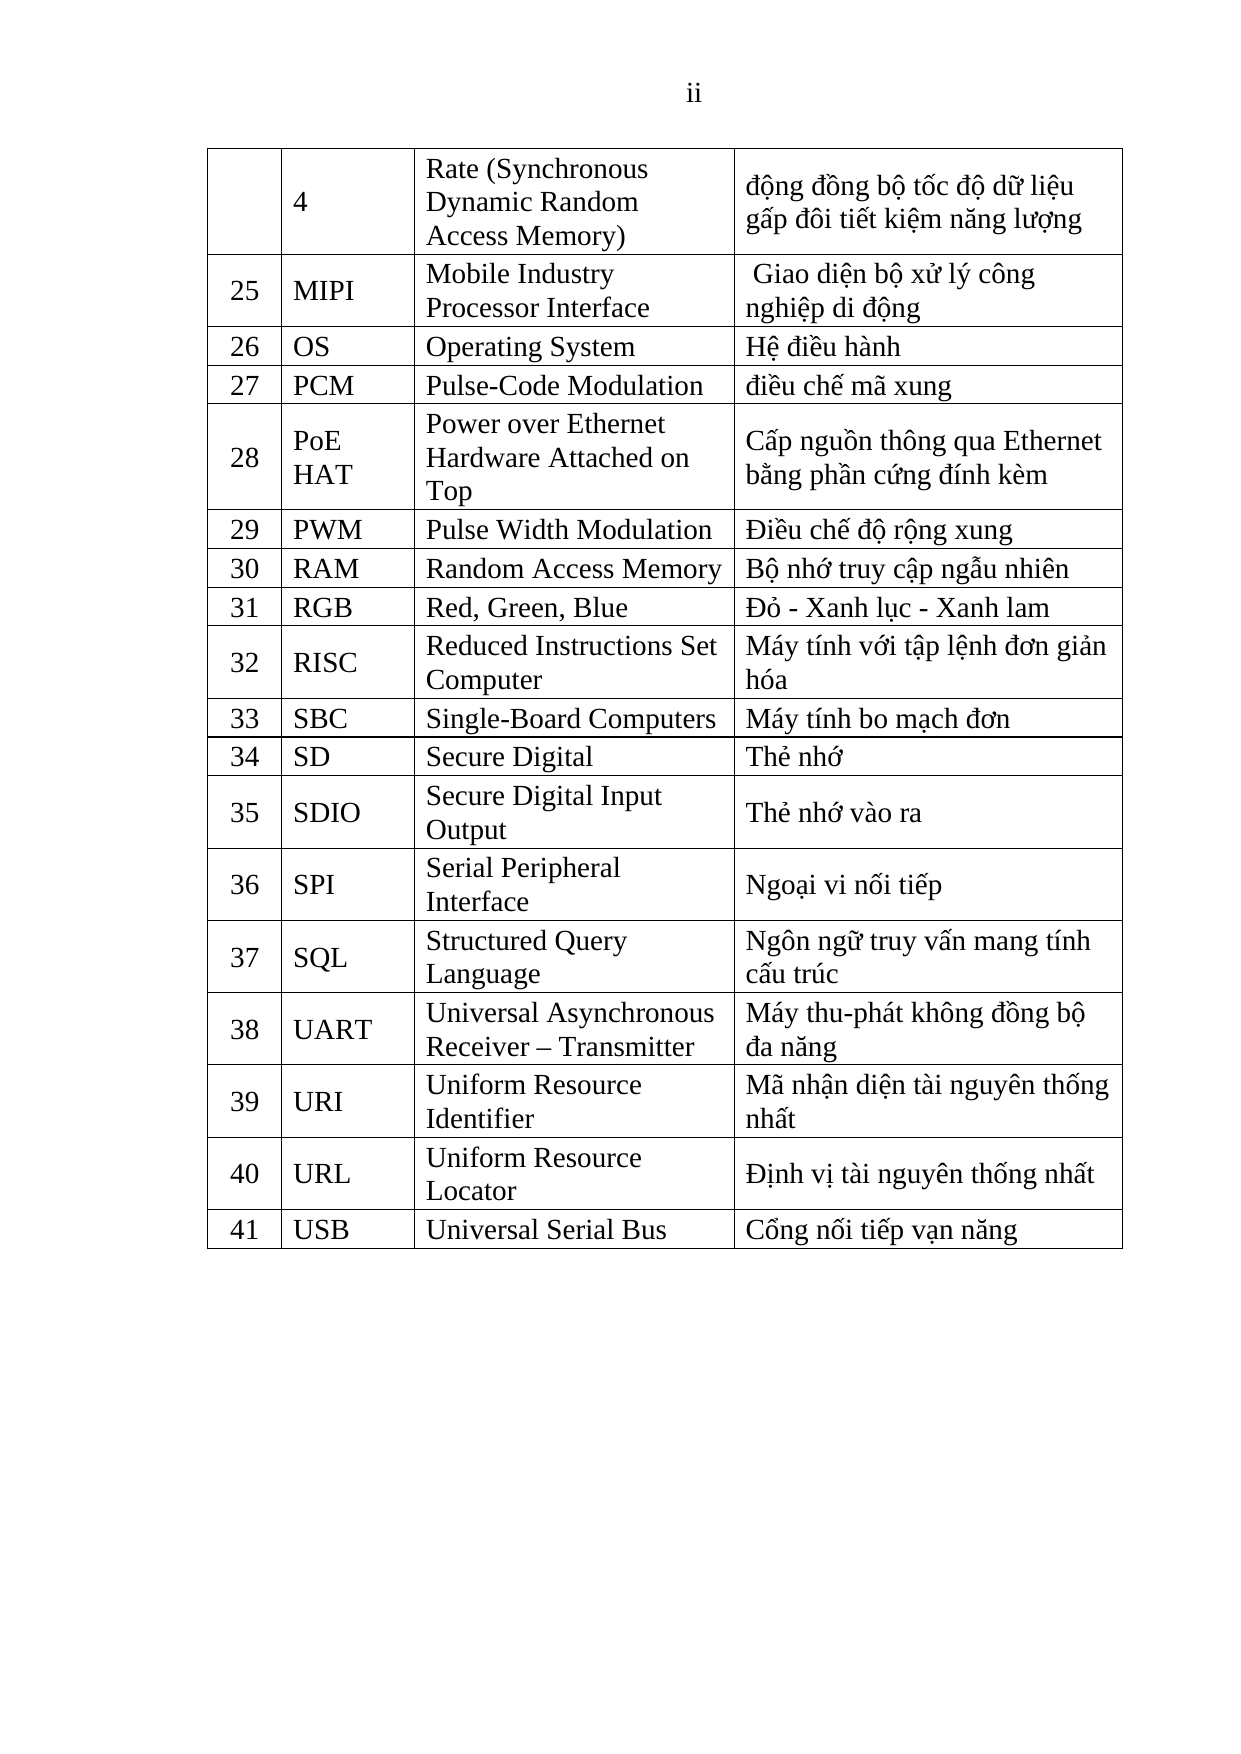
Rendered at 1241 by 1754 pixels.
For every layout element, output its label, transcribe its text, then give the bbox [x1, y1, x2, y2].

table_cell Reduced Instructions Set Computer [415, 626, 734, 698]
table_cell PoE HAT [282, 404, 414, 509]
table_cell Red, Green, Blue [415, 588, 734, 625]
table_cell Cổng nối tiếp vạn năng [735, 1210, 1122, 1248]
table_cell Uniform Resource Locator [415, 1138, 734, 1209]
table_cell LPDDR4 [282, 149, 414, 253]
table_cell Cấp nguồn thông qua Ethernet bằng phần cứng đính kèm [735, 404, 1122, 509]
table_cell 34 [208, 738, 281, 775]
table_cell 27 [208, 366, 281, 403]
table_cell SPI [282, 849, 414, 920]
table_cell Power over Ethernet Hardware Attached on Top [415, 404, 734, 509]
table_cell Ngôn ngữ truy vấn mang tính cấu trúc [735, 921, 1122, 992]
table_cell Giao diện bộ xử lý công nghiệp di động [735, 255, 1122, 326]
table_cell MIPI [282, 255, 414, 326]
table_cell SD [282, 738, 414, 775]
table_cell 26 [208, 327, 281, 364]
table_cell Pulse Width Modulation [415, 510, 734, 548]
table_cell Máy thu-phát không đồng bộ đa năng [735, 993, 1122, 1064]
table_cell Mobile Industry Processor Interface [415, 255, 734, 326]
table_cell Thẻ nhớ [735, 738, 1122, 775]
table_cell Pulse-Code Modulation [415, 366, 734, 403]
table_cell Serial Peripheral Interface [415, 849, 734, 920]
table_cell Hệ điều hành [735, 327, 1122, 364]
table_cell 30 [208, 549, 281, 587]
table_cell 41 [208, 1210, 281, 1248]
table_cell Random Access Memory [415, 549, 734, 587]
table_cell Secure Digital Input Output [415, 776, 734, 847]
table_cell Structured Query Language [415, 921, 734, 992]
table_cell SQL [282, 921, 414, 992]
table_cell Universal Asynchronous Receiver – Transmitter [415, 993, 734, 1064]
table_cell RAM [282, 549, 414, 587]
table_cell 35 [208, 776, 281, 847]
table_cell URI [282, 1065, 414, 1137]
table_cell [415, 149, 734, 253]
table_cell RISC [282, 626, 414, 698]
table_cell 38 [208, 993, 281, 1064]
table_cell PWM [282, 510, 414, 548]
table_cell 29 [208, 510, 281, 548]
table_cell USB [282, 1210, 414, 1248]
table_cell Điều chế độ rộng xung [735, 510, 1122, 548]
table_cell Mã nhận diện tài nguyên thống nhất [735, 1065, 1122, 1137]
table_cell Ngoại vi nối tiếp [735, 849, 1122, 920]
table_cell Định vị tài nguyên thống nhất [735, 1138, 1122, 1209]
table_cell 36 [208, 849, 281, 920]
table_cell SDIO [282, 776, 414, 847]
table_cell 33 [208, 699, 281, 736]
table_cell Máy tính bo mạch đơn [735, 699, 1122, 736]
table_cell Đỏ - Xanh lục - Xanh lam [735, 588, 1122, 625]
table_cell UART [282, 993, 414, 1064]
table_cell URL [282, 1138, 414, 1209]
table_cell điều chế mã xung [735, 366, 1122, 403]
table_cell Secure Digital [415, 738, 734, 775]
table_cell 24 [208, 149, 281, 253]
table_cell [735, 149, 1122, 253]
table_cell Uniform Resource Identifier [415, 1065, 734, 1137]
table_cell 25 [208, 255, 281, 326]
table_cell Single-Board Computers [415, 699, 734, 736]
table_cell 31 [208, 588, 281, 625]
table_cell PCM [282, 366, 414, 403]
table_cell 40 [208, 1138, 281, 1209]
table_cell OS [282, 327, 414, 364]
table_cell 37 [208, 921, 281, 992]
table_cell Thẻ nhớ vào ra [735, 776, 1122, 847]
table_cell 39 [208, 1065, 281, 1137]
table_cell Bộ nhớ truy cập ngẫu nhiên [735, 549, 1122, 587]
table_cell Operating System [415, 327, 734, 364]
table_cell RGB [282, 588, 414, 625]
table_cell Máy tính với tập lệnh đơn giản hóa [735, 626, 1122, 698]
table_cell Universal Serial Bus [415, 1210, 734, 1248]
table_cell SBC [282, 699, 414, 736]
table_cell 28 [208, 404, 281, 509]
table_cell 32 [208, 626, 281, 698]
